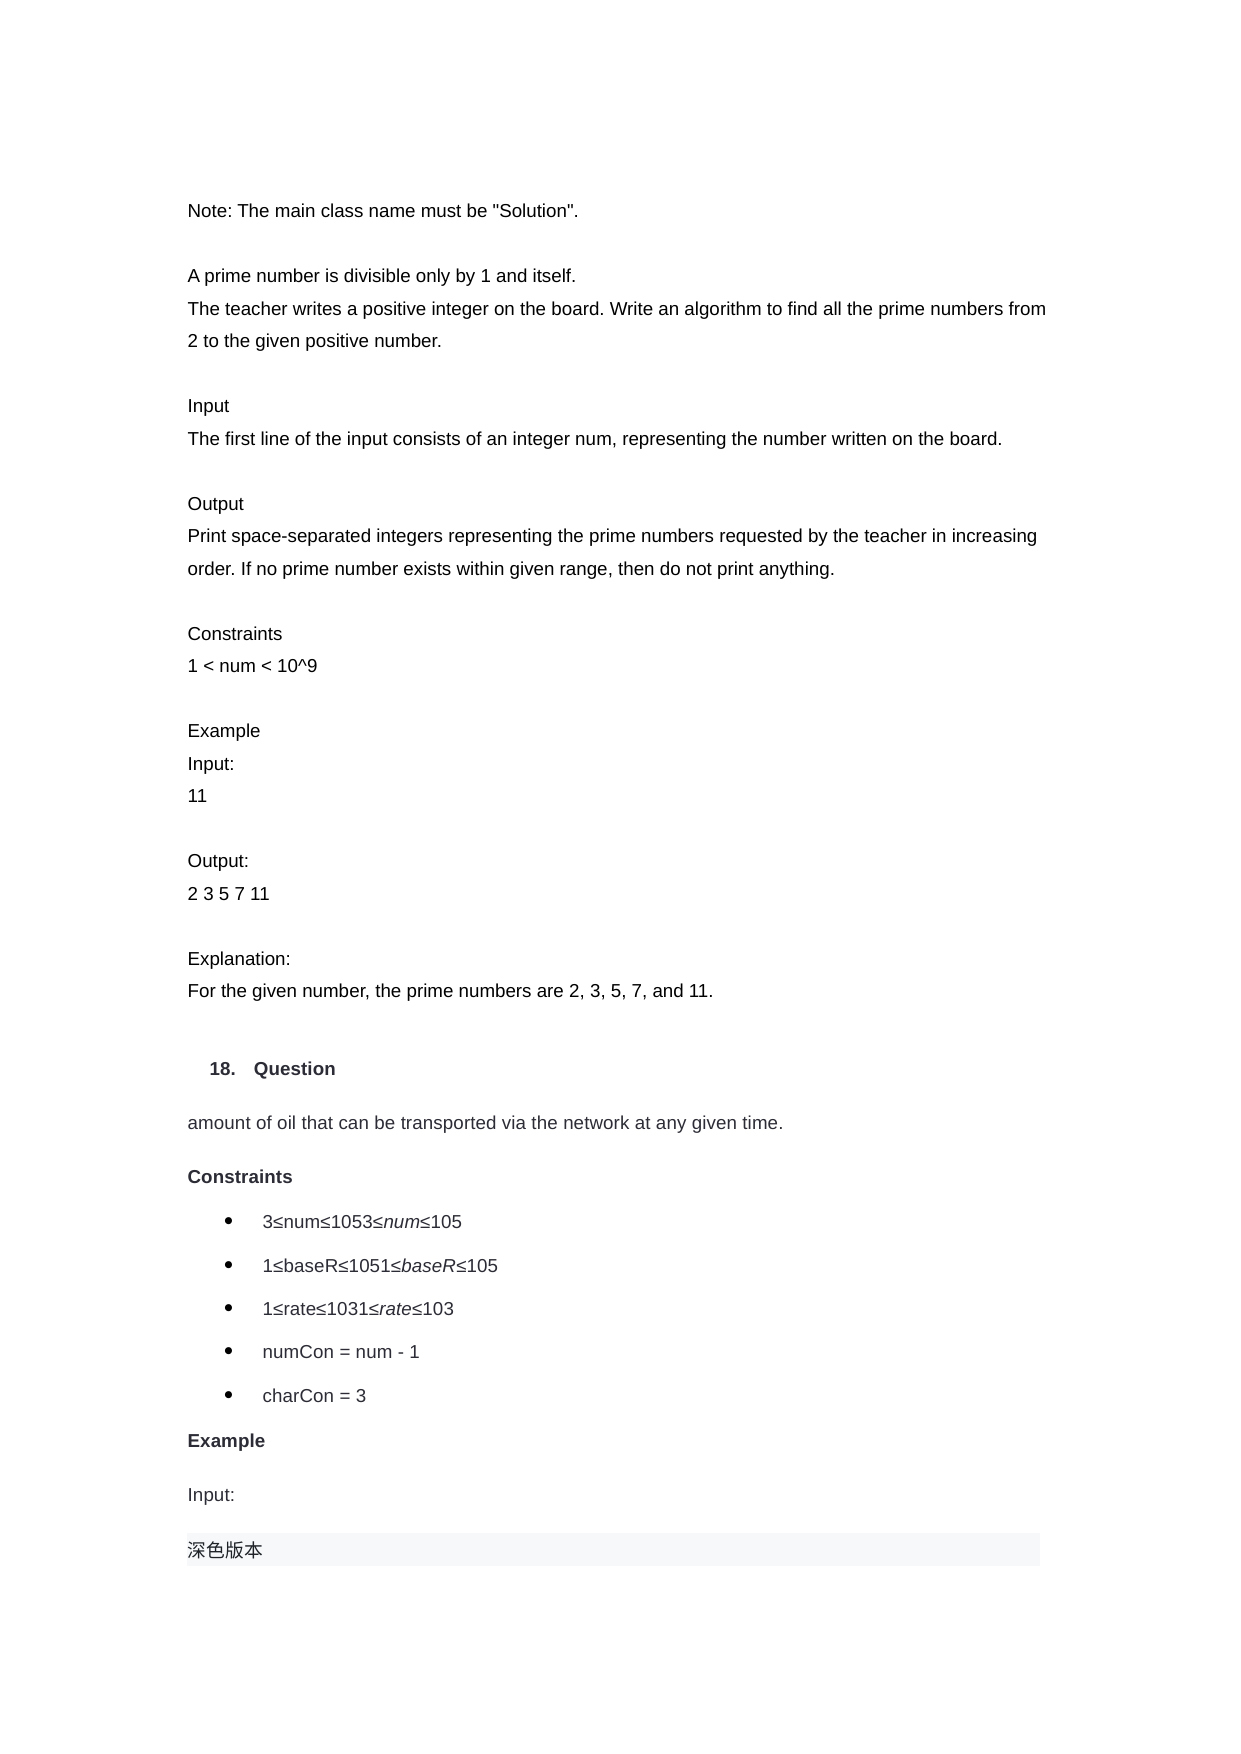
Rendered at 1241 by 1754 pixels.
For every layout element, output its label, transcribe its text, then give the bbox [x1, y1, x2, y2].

text A prime number is divisible only by 1 and itself. [187, 259, 1053, 292]
text Output [187, 487, 1053, 519]
list numCon = num - 1 [225, 1336, 1053, 1368]
text 深色版本 [187, 1533, 1040, 1566]
text Input: [187, 1479, 1053, 1511]
text amount of oil that can be transported via the network at any given time. [187, 1106, 1053, 1139]
subtitle Question [209, 1052, 1053, 1084]
list 3≤num≤1053≤num≤105 [225, 1206, 1053, 1238]
text Example [187, 714, 1053, 747]
text 1 < num < 10^9 [187, 649, 1053, 682]
text Print space-separated integers representing the prime numbers requested by the teacher in increasing order. If no prime number exists within given range, then do not print anything. [187, 519, 1053, 584]
text Input: [187, 747, 1053, 779]
list 1≤baseR≤1051≤baseR≤105 [225, 1249, 1053, 1282]
text For the given number, the prime numbers are 2, 3, 5, 7, and 11. [187, 974, 1053, 1007]
text The teacher writes a positive integer on the board. Write an algorithm to find all the prime numbers from 2 to the given positive number. [187, 292, 1053, 357]
list charCon = 3 [225, 1379, 1053, 1412]
text Explanation: [187, 942, 1053, 974]
list 1≤rate≤1031≤rate≤103 [225, 1293, 1053, 1325]
text 11 [187, 779, 1053, 812]
text 2 3 5 7 11 [187, 877, 1053, 909]
text Input [187, 389, 1053, 422]
subtitle Example [187, 1424, 1053, 1457]
text Note: The main class name must be "Solution". [187, 194, 1053, 227]
text Output: [187, 844, 1053, 877]
text The first line of the input consists of an integer num, representing the number written on the board. [187, 422, 1053, 454]
subtitle Constraints [187, 1161, 1053, 1193]
text Constraints [187, 617, 1053, 649]
